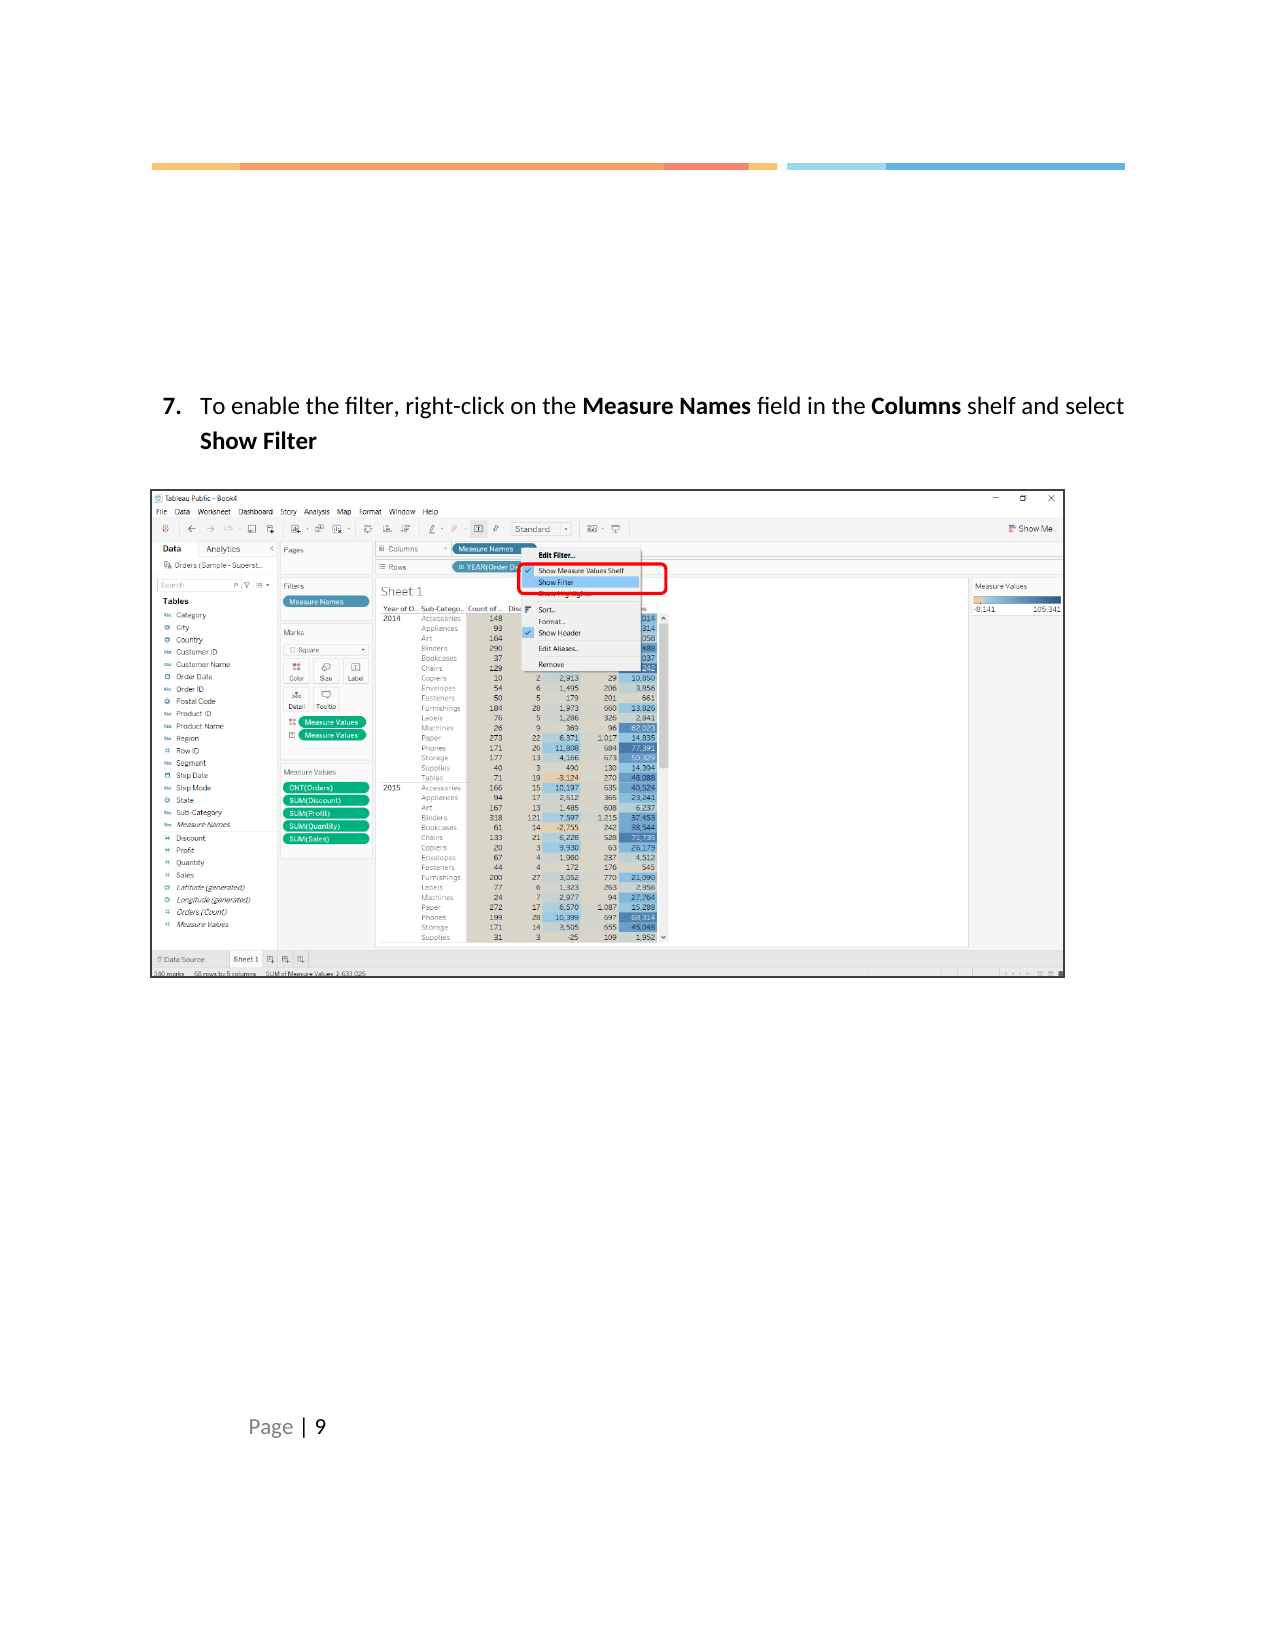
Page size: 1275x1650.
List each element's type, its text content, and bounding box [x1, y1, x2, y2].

picture [152, 491, 1063, 976]
list To enable the filter, right-click on the Measure Names field in the Columns shelf and select Show Filter [162, 390, 1125, 455]
picture [150, 161, 1125, 173]
